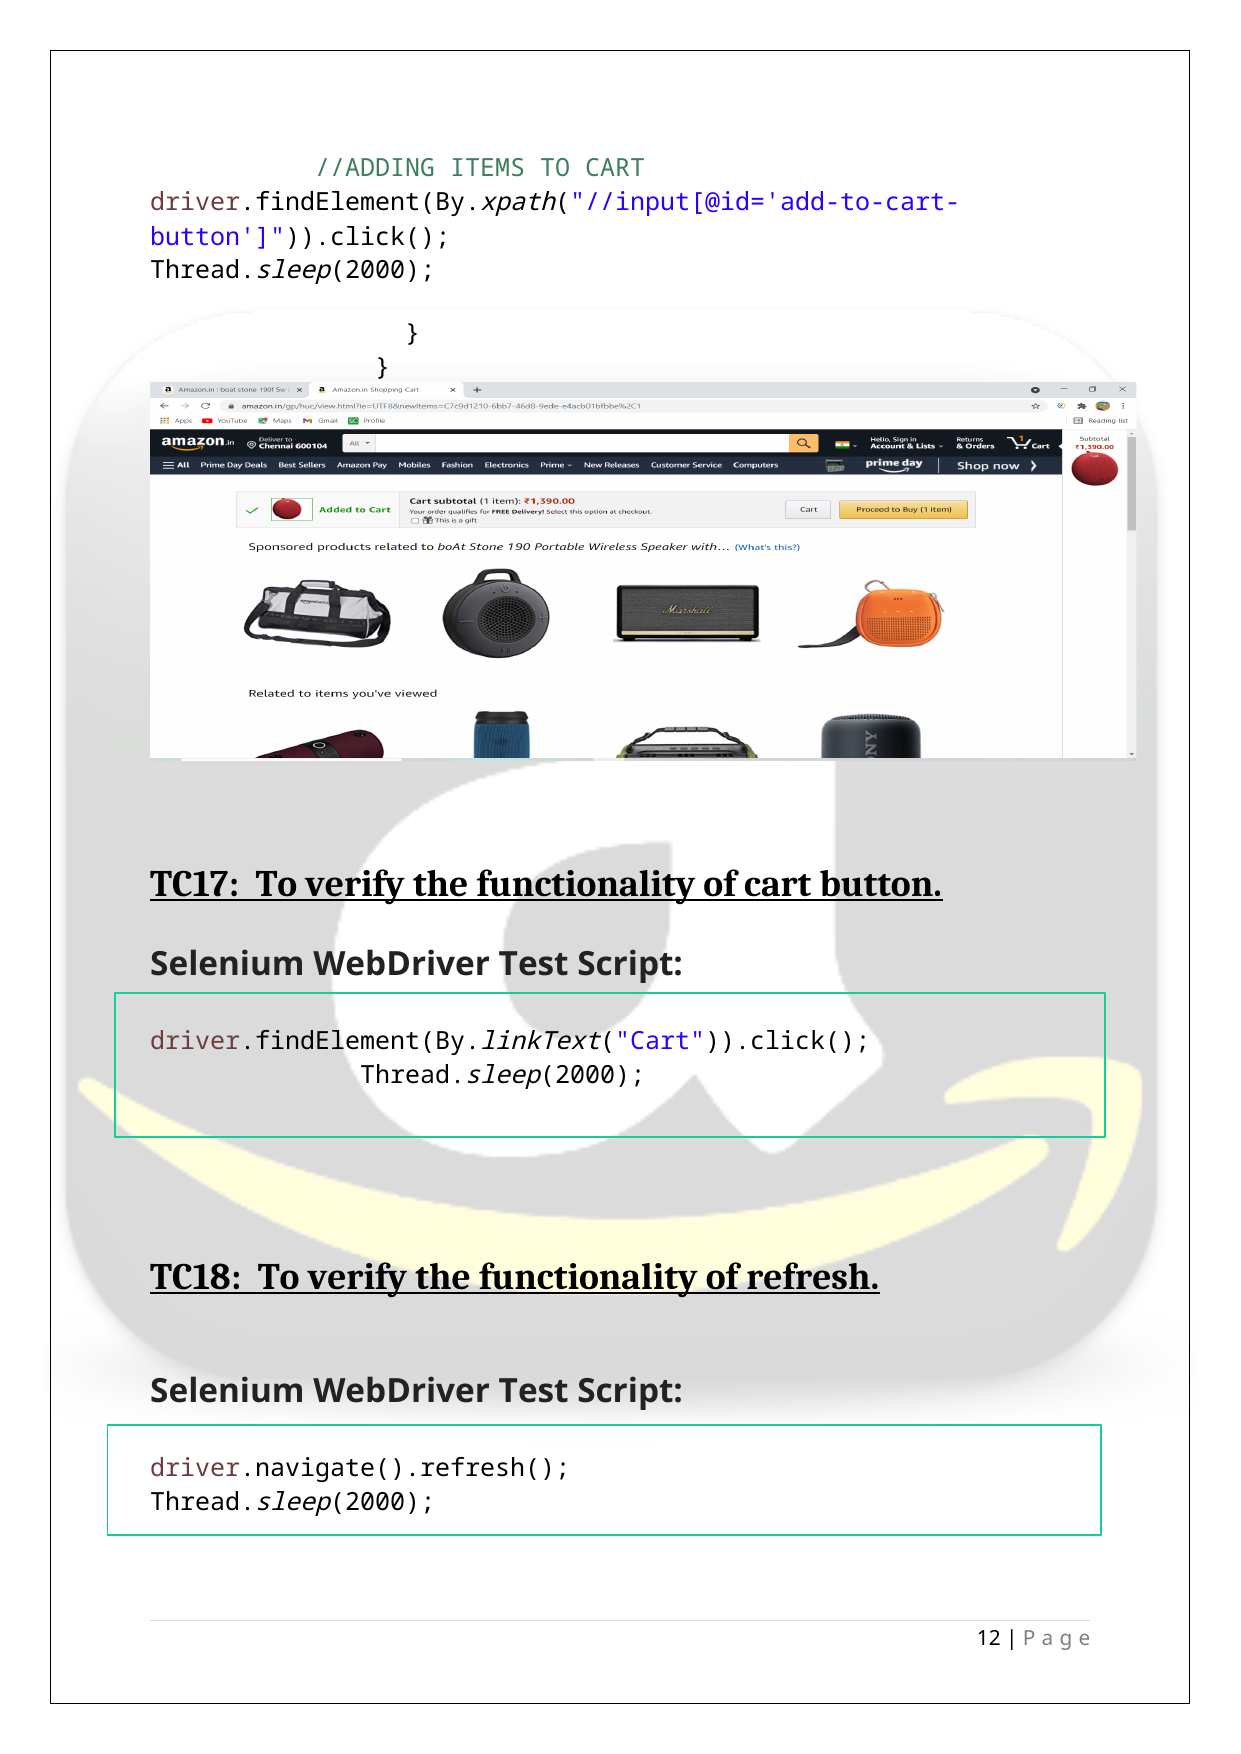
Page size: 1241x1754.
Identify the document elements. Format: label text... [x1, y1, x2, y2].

text TC18: To verify the functionality of refresh. [150, 1255, 1090, 1298]
text driver.navigate().refresh(); [150, 1449, 1090, 1484]
text Thread.sleep(2000); [150, 252, 1090, 286]
text driver.findElement(By.linkText("Cart")).click(); [150, 1023, 1090, 1057]
text Selenium WebDriver Test Script: [150, 940, 1090, 985]
text Selenium WebDriver Test Script: [150, 1367, 1090, 1412]
text TC17: To verify the functionality of cart button. [150, 862, 1090, 906]
text Thread.sleep(2000); [150, 1057, 1090, 1091]
text } [150, 315, 1090, 349]
text //ADDING ITEMS TO CART driver.findElement(By.xpath("//input[@id='add-to-cart-button']")).click(); [150, 150, 1090, 252]
text Thread.sleep(2000); [150, 1484, 1090, 1518]
picture [150, 382, 1137, 761]
text } [150, 349, 1090, 382]
